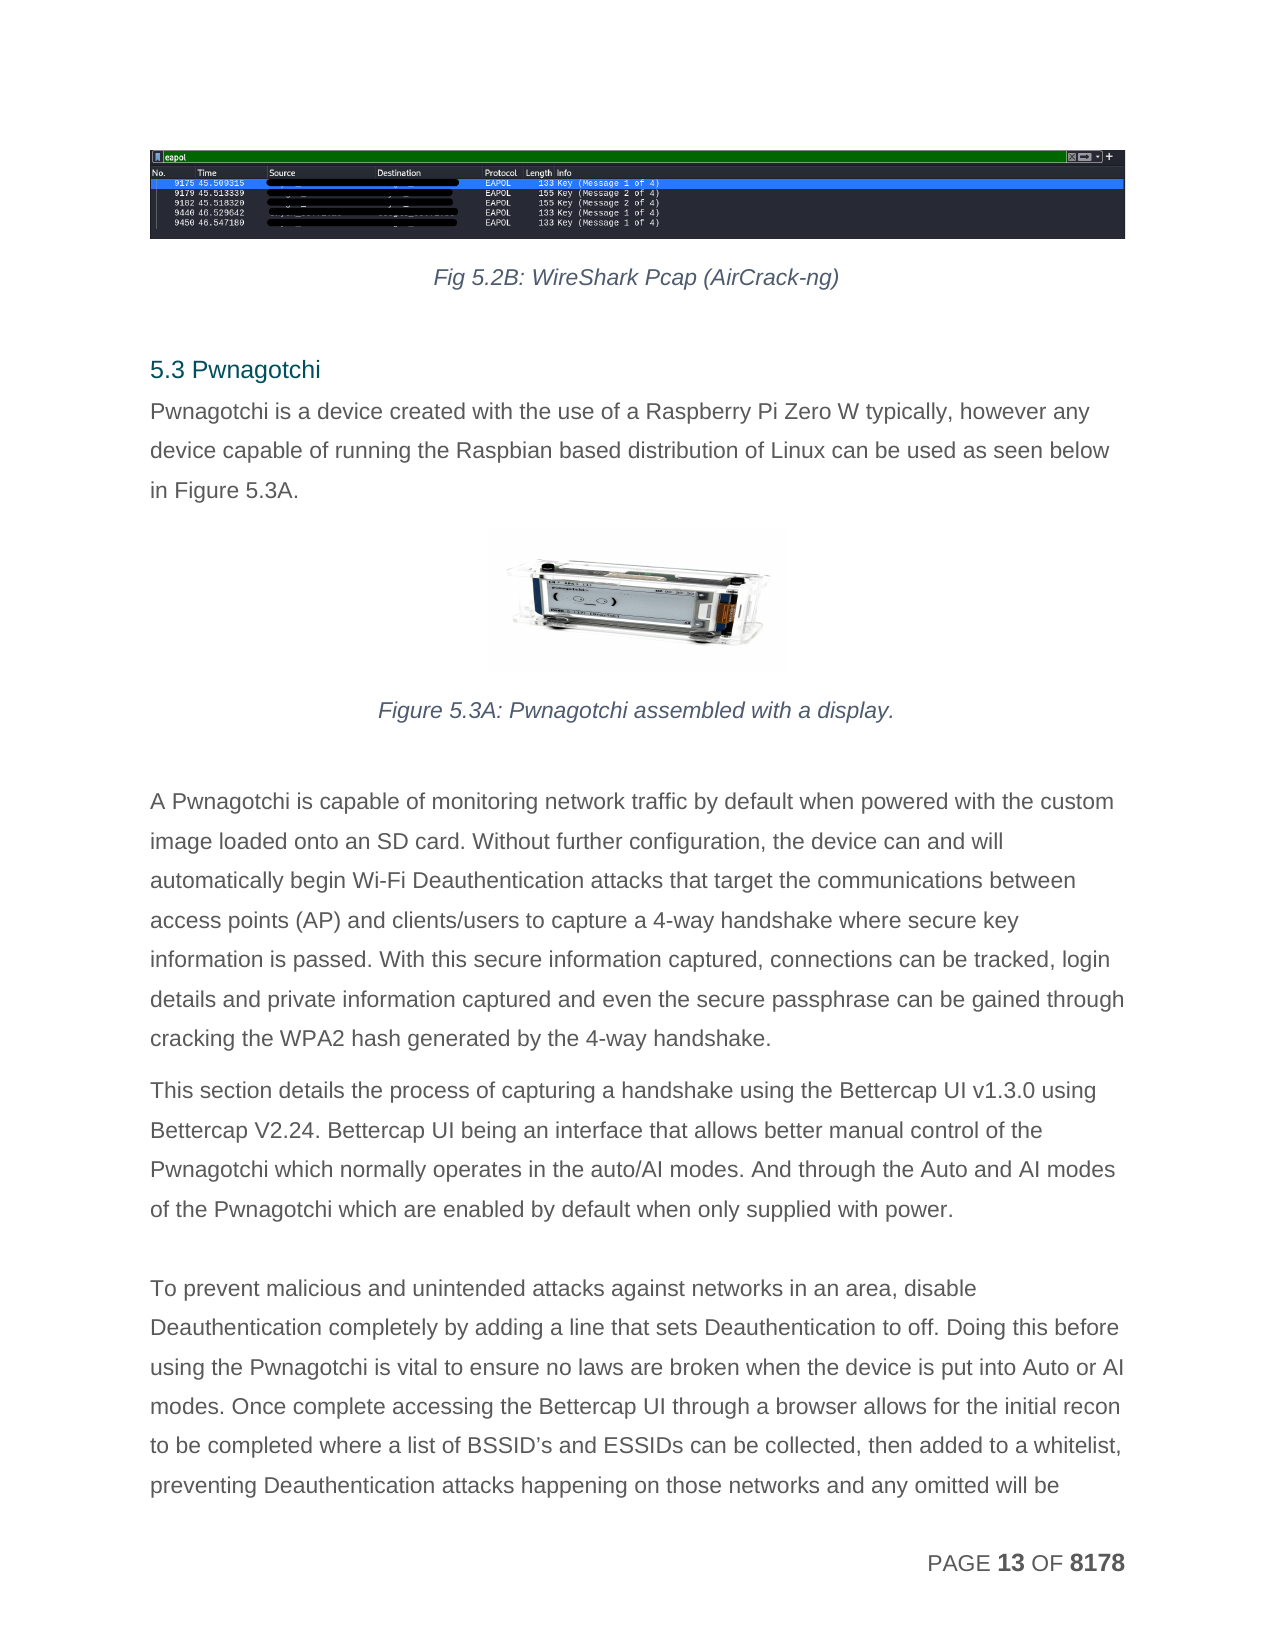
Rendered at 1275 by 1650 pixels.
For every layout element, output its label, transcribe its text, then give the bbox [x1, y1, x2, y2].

subtitle 5.3 Pwnagotchi [150, 355, 1125, 383]
picture [150, 150, 1125, 239]
text Fig 5.2B: WireShark Pcap (AirCrack-ng) [150, 264, 1125, 290]
picture [488, 528, 787, 672]
text Pwnagotchi is a device created with the use of a Raspberry Pi Zero W typically, however any device capable of running the Raspbian based distribution of Linux can be used as seen below in Figure 5.3A. [150, 398, 1125, 503]
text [150, 1077, 1125, 1498]
text A Pwnagotchi is capable of monitoring network traffic by default when powered with the custom image loaded onto an SD card. Without further configuration, the device can and will automatically begin Wi-Fi Deauthentication attacks that target the communications between access points (AP) and clients/users to capture a 4-way handshake where secure key information is passed. With this secure information captured, connections can be tracked, login details and private information captured and even the secure passphrase can be gained through cracking the WPA2 hash generated by the 4-way handshake. [150, 749, 1125, 1051]
text Figure 5.3A: Pwnagotchi assembled with a display. [150, 697, 1125, 723]
